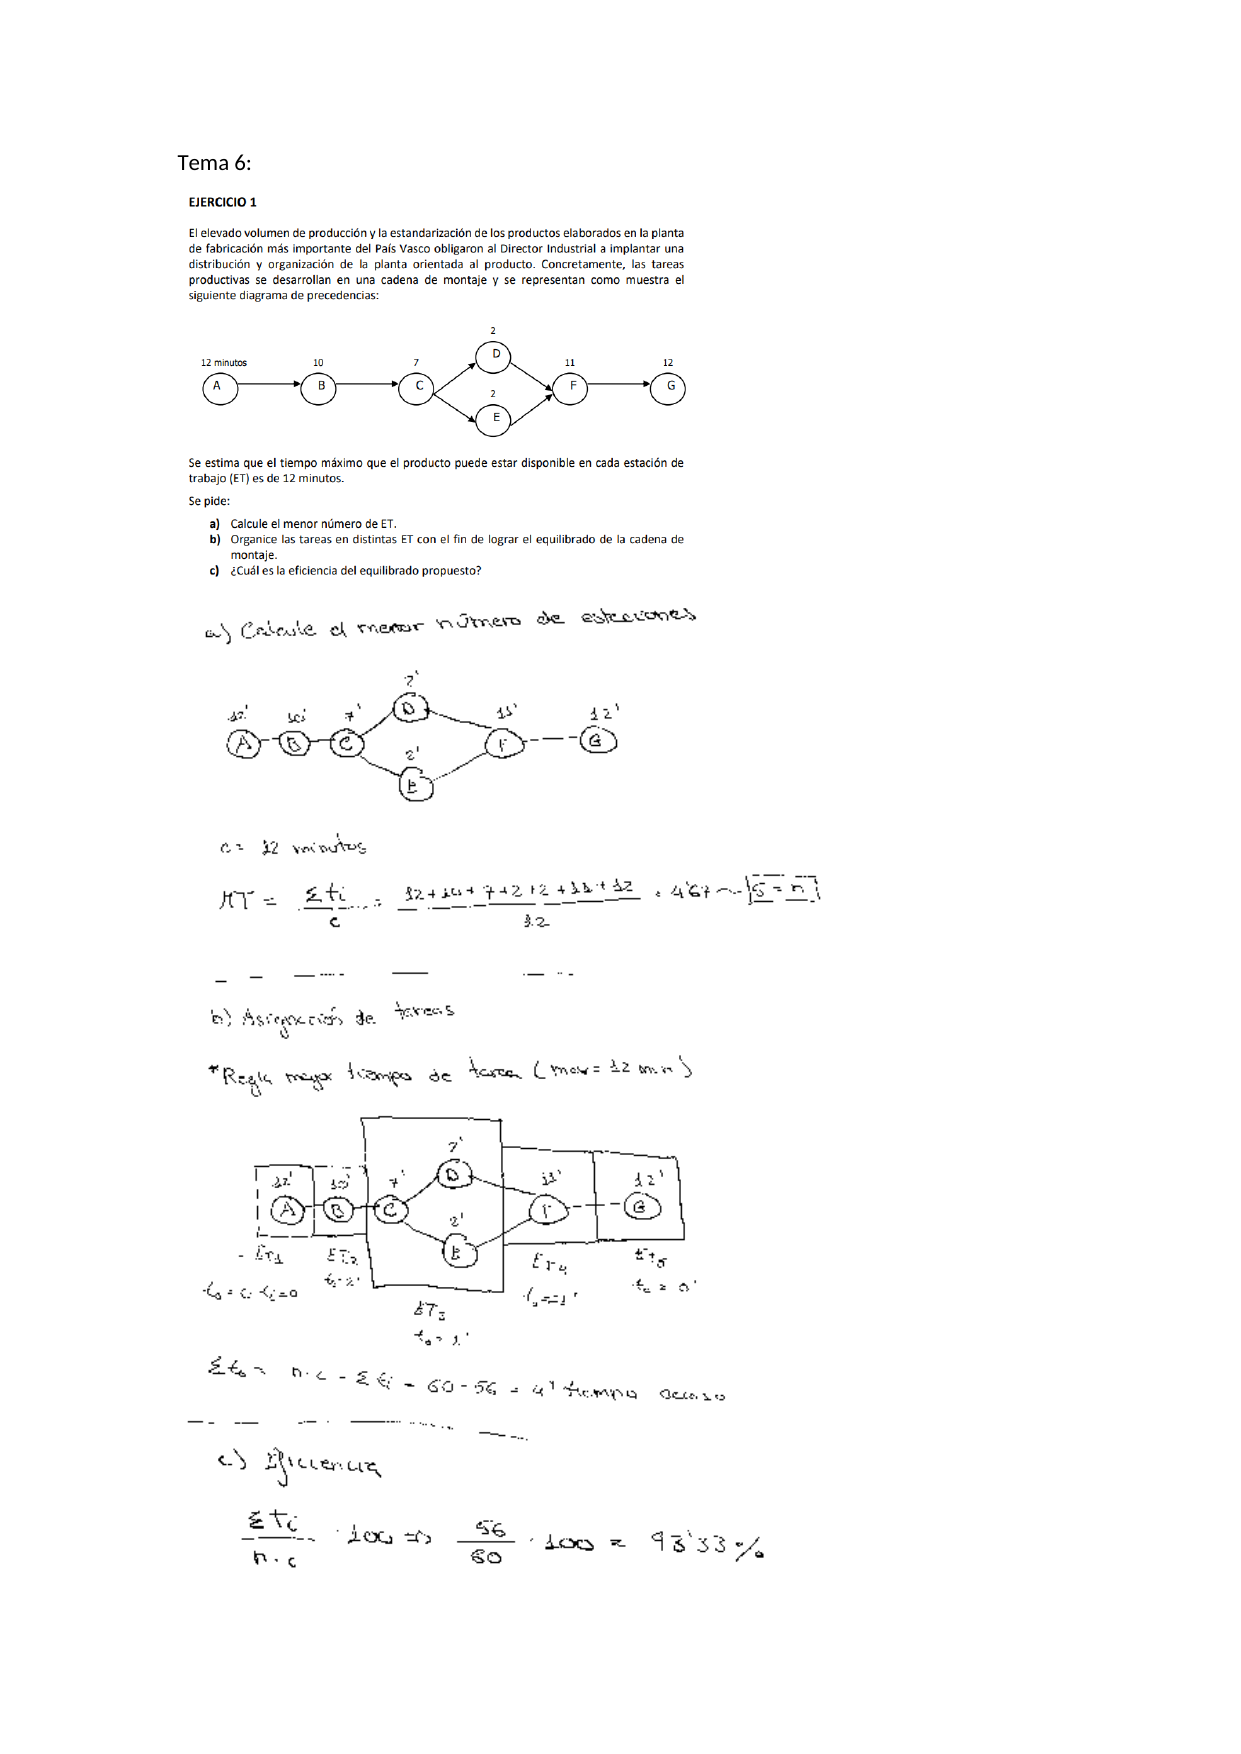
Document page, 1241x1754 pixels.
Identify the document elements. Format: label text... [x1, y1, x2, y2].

picture [177, 607, 830, 1591]
text Tema 6: [177, 148, 1063, 176]
picture [177, 194, 698, 589]
